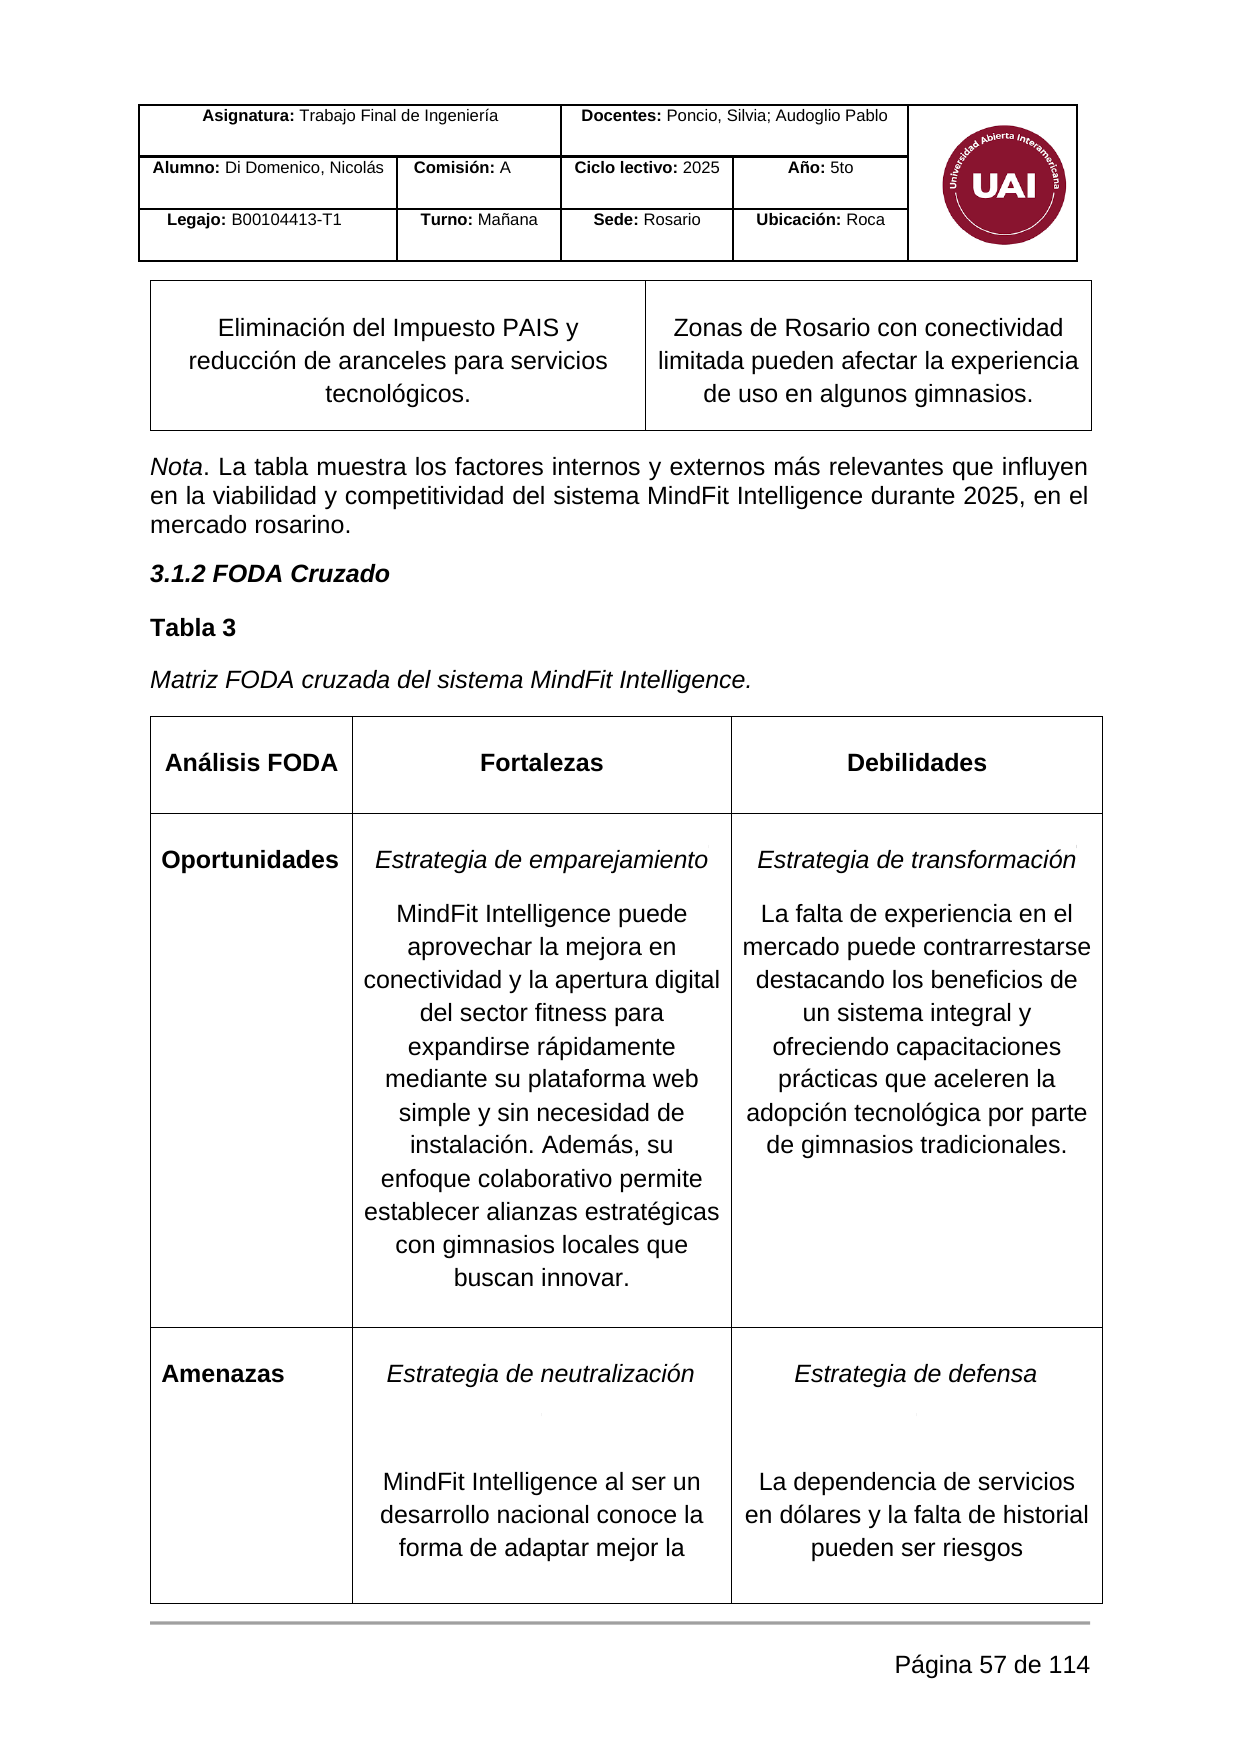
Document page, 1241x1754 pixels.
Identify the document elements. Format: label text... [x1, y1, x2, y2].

table_cell Oportunidades [151, 814, 352, 1327]
table_cell Eliminación del Impuesto PAIS y reducción de aranceles para servicios tecnológicos. [151, 281, 645, 430]
table_header Análisis FODA [151, 717, 352, 813]
table_cell Estrategia de transformación La falta de experiencia en el mercado puede contrarrestarse destacando los beneficios de un sistema integral y ofreciendo capacitaciones prácticas que aceleren la adopción tecnológica por parte de gimnasios tradicionales. [732, 814, 1102, 1327]
table_header Fortalezas [353, 717, 731, 813]
text Nota. La tabla muestra los factores internos y externos más relevantes que influyen en la viabilidad y competitividad del sistema MindFit Intelligence durante 2025, en el mercado rosarino. [150, 452, 1090, 538]
table_cell Zonas de Rosario con conectividad limitada pueden afectar la experiencia de uso en algunos gimnasios. [646, 281, 1091, 430]
text Matriz FODA cruzada del sistema MindFit Intelligence. [150, 664, 1090, 693]
subtitle 3.1.2 FODA Cruzado [150, 559, 1090, 588]
text Tabla 3 [150, 613, 1090, 642]
table_header Debilidades [732, 717, 1102, 813]
table_cell Amenazas [151, 1328, 352, 1603]
table_cell Estrategia de emparejamiento MindFit Intelligence puede aprovechar la mejora en conectividad y la apertura digital del sector fitness para expandirse rápidamente mediante su plataforma web simple y sin necesidad de instalación. Además, su enfoque colaborativo permite establecer alianzas estratégicas con gimnasios locales que buscan innovar. [353, 814, 731, 1327]
picture [939, 118, 1068, 248]
